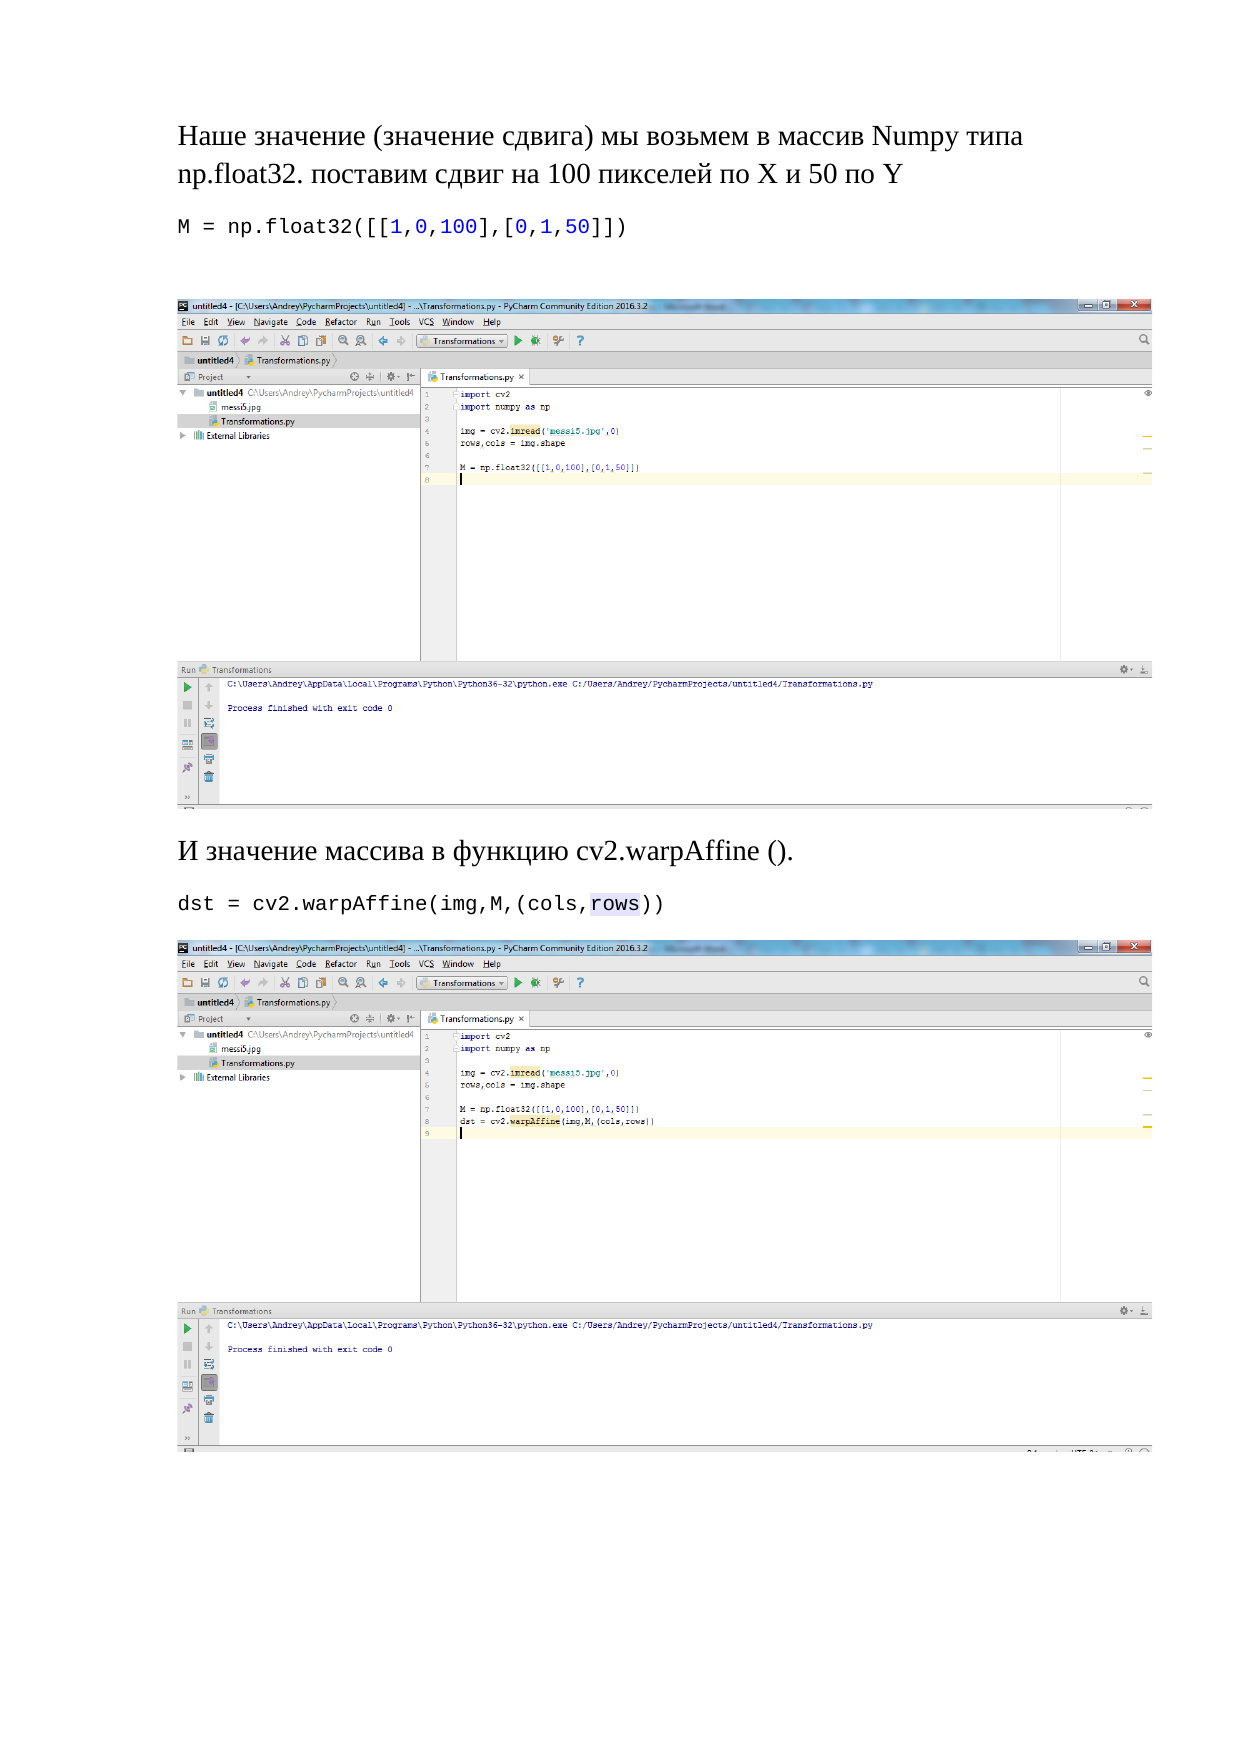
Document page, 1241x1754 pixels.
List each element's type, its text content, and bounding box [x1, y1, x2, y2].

text Наше значение (значение сдвига) мы возьмем в массив Numpy типа np.float32. поставим сдвиг на 100 пикселей по Х и 50 по Y [177, 118, 1152, 190]
text dst = cv2.warpAffine(img,M,(cols,rows)) [640, 893, 1152, 916]
text M = np.float32([[1,0,100],[0,1,50]]) [177, 216, 1152, 240]
text dst = cv2.warpAffine(img,M,(cols,rows)) [177, 893, 590, 916]
picture [177, 940, 1153, 1452]
picture [177, 299, 1153, 809]
text И значение массива в функцию cv2.warpAffine (). [177, 833, 1152, 867]
